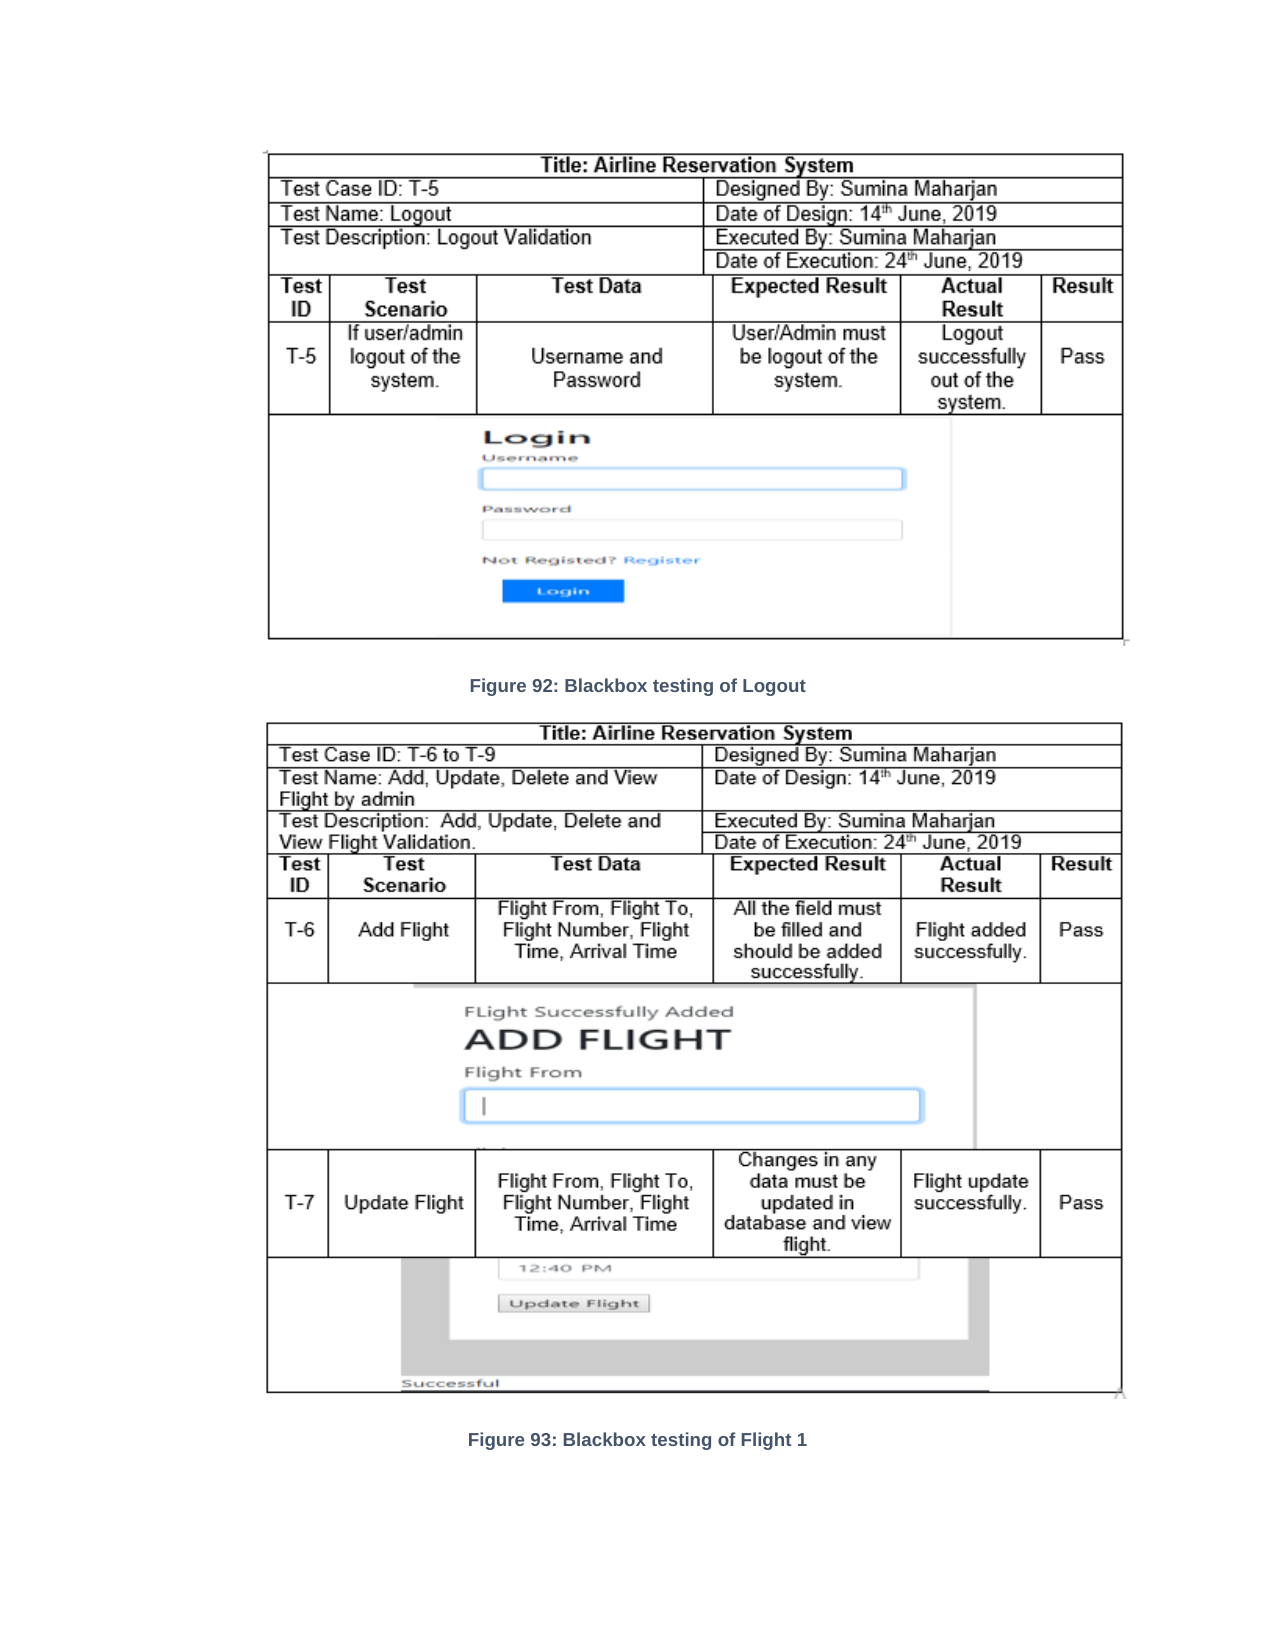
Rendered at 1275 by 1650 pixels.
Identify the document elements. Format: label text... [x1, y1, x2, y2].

text Figure 93: Blackbox testing of Flight 1 [150, 1428, 1125, 1450]
text Figure 92: Blackbox testing of Logout [150, 675, 1125, 697]
picture [262, 717, 1129, 1399]
picture [262, 150, 1130, 646]
